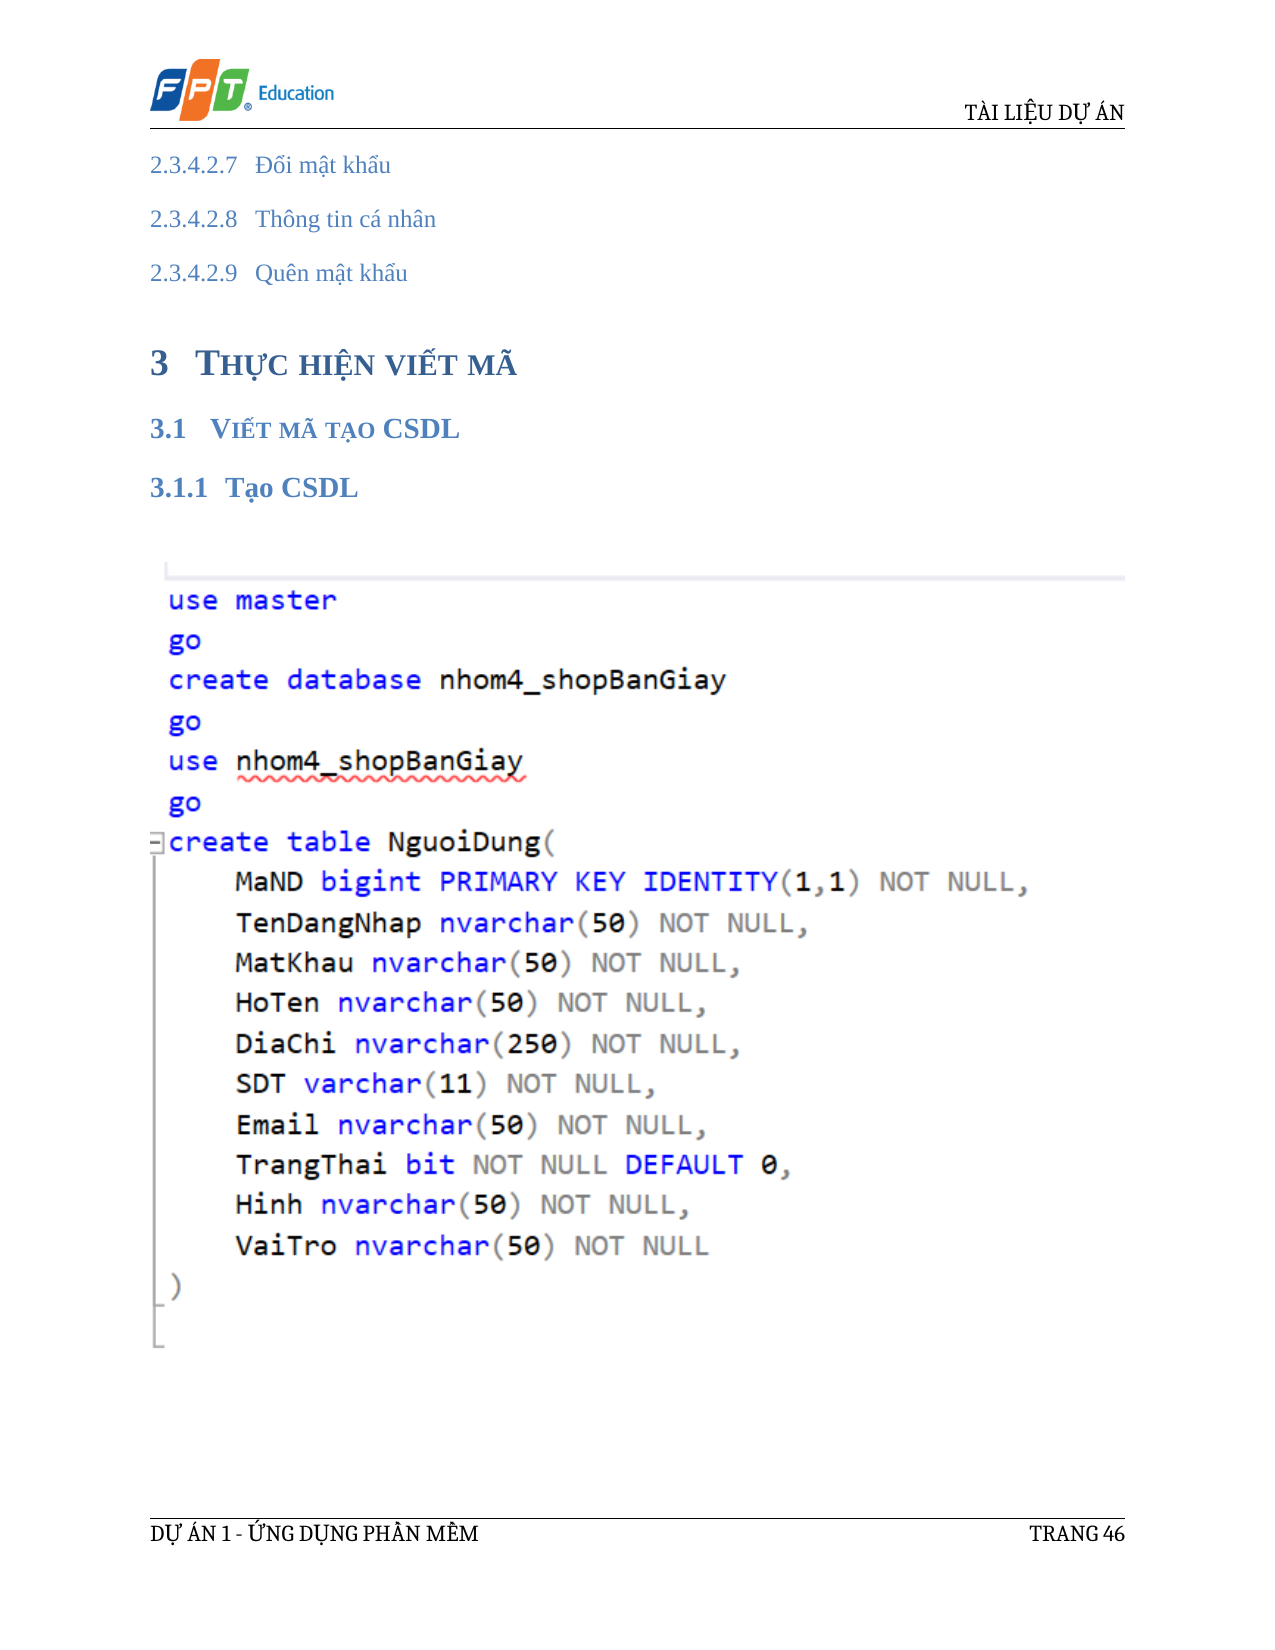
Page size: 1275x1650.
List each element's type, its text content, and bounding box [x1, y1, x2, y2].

subtitle Đổi mật khẩu [150, 150, 1125, 179]
subtitle Quên mật khẩu [150, 258, 1125, 286]
picture [150, 59, 336, 121]
subtitle Tạo CSDL [150, 471, 1125, 504]
subtitle Thực hiện viết mã [150, 341, 1125, 384]
subtitle Thông tin cá nhân [150, 204, 1125, 233]
picture [150, 562, 1125, 1360]
subtitle Viết mã tạo CSDL [150, 411, 1125, 445]
